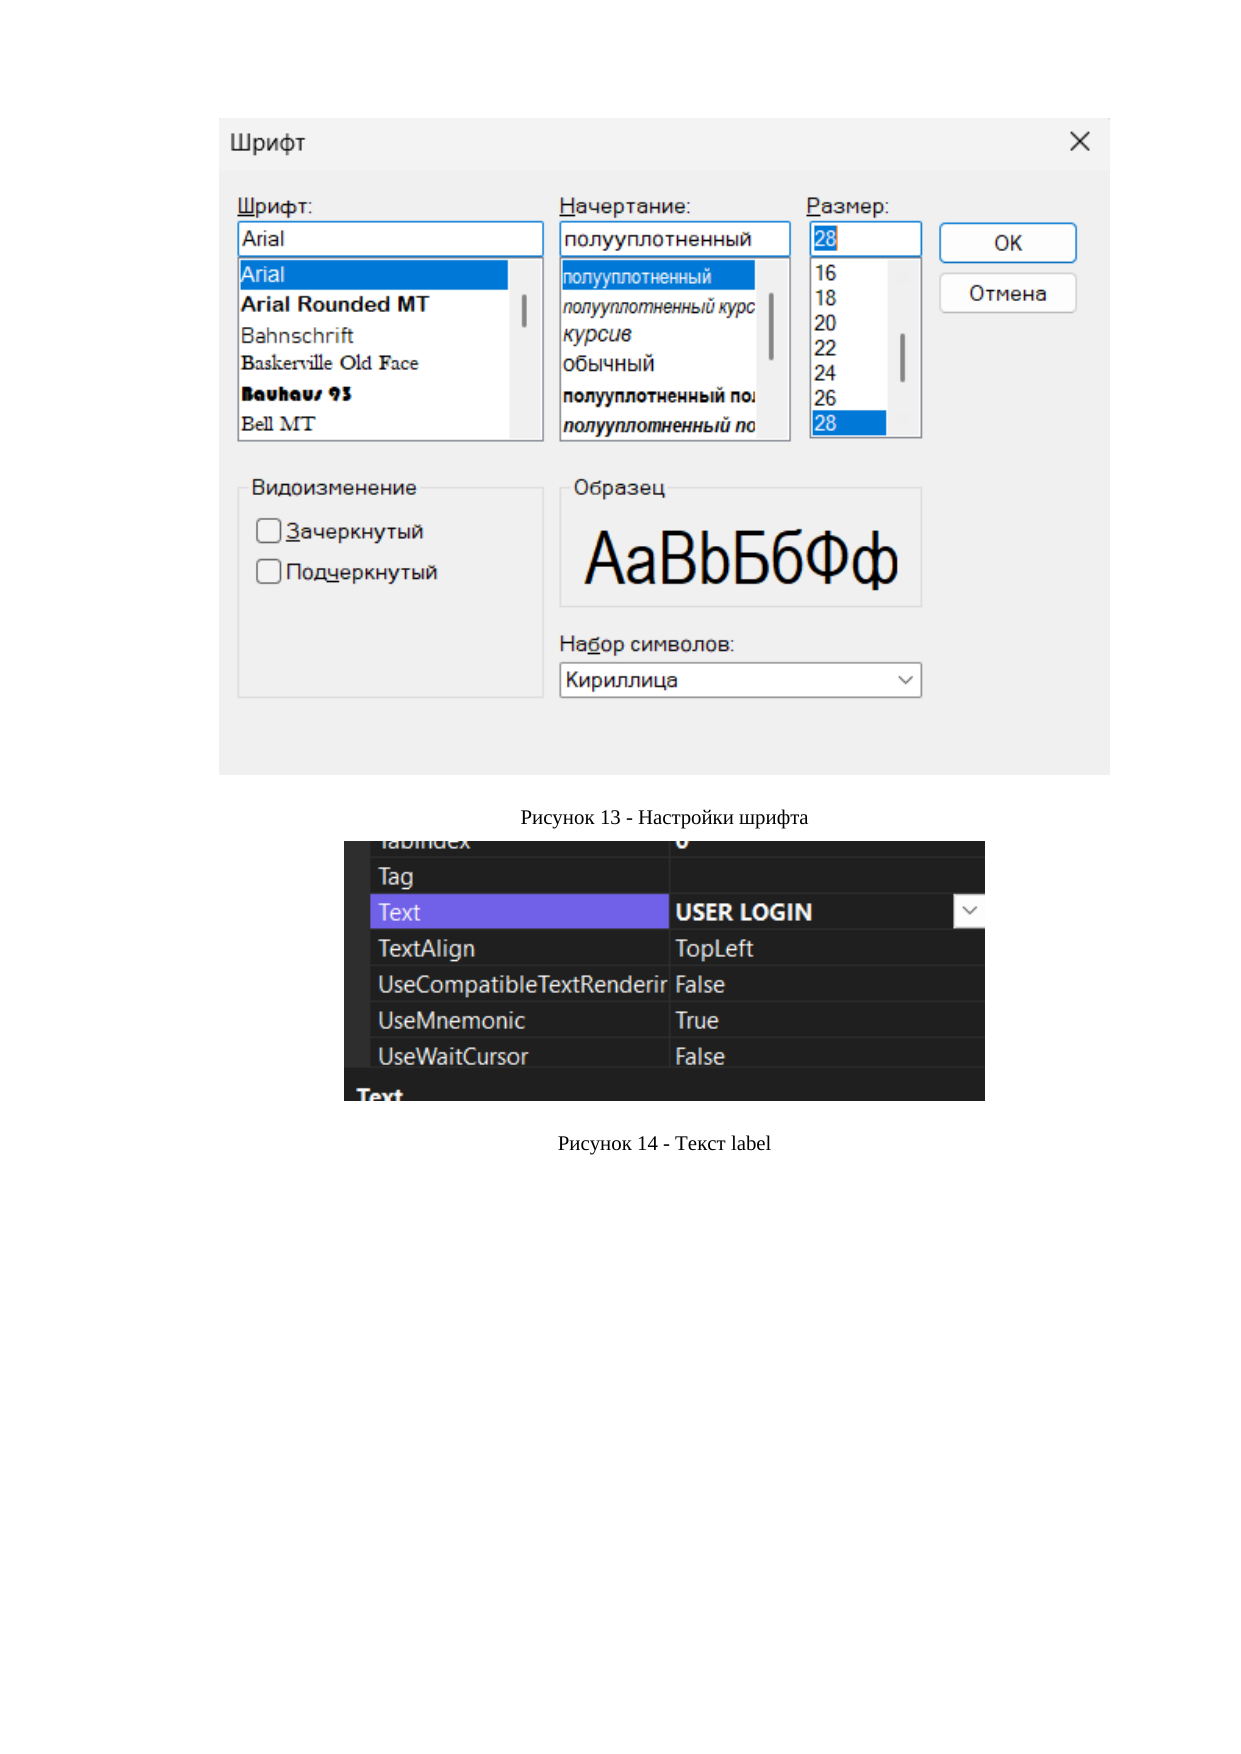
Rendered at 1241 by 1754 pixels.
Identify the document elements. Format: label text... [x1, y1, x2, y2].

text Рисунок 13 - Настройки шрифта [177, 805, 1152, 829]
picture [344, 841, 985, 1101]
text Рисунок 14 - Текст label [177, 1131, 1152, 1155]
picture [219, 118, 1110, 775]
